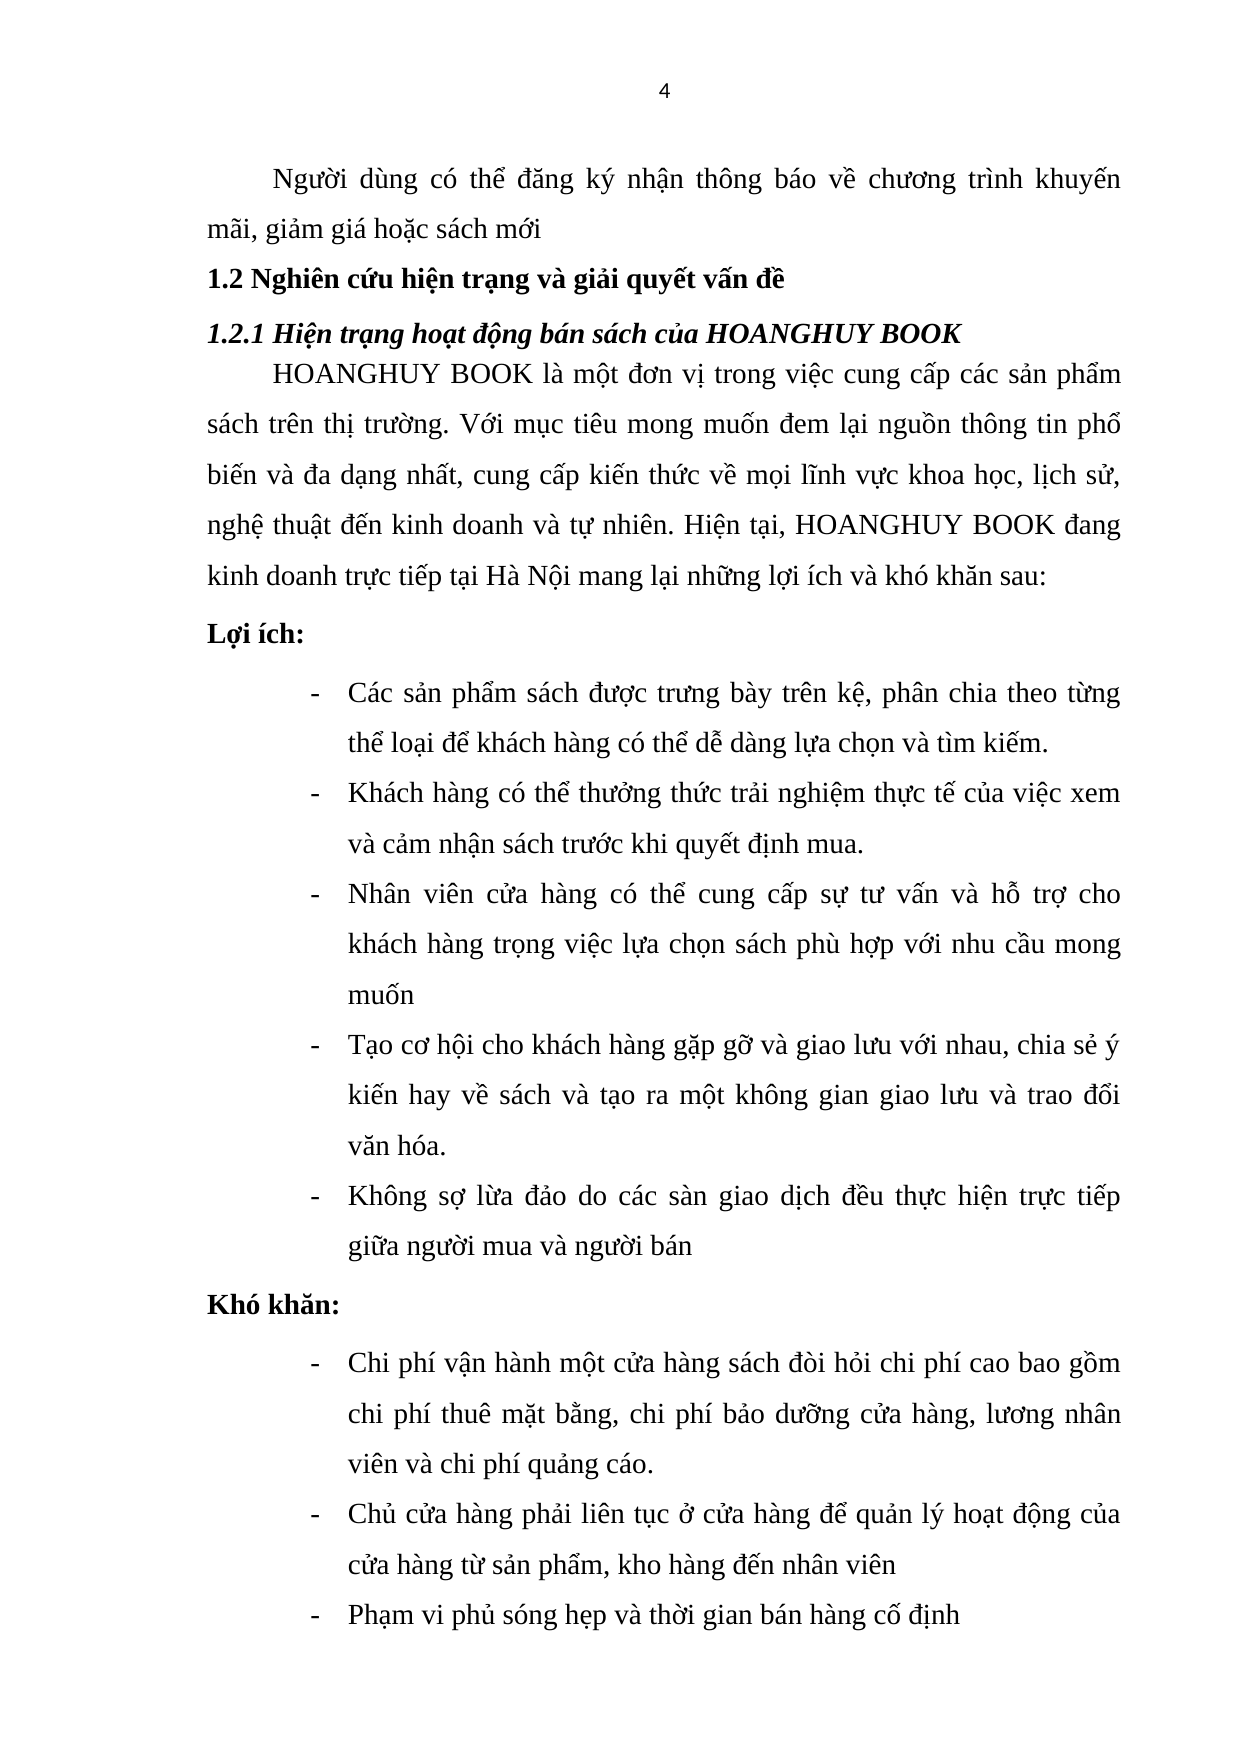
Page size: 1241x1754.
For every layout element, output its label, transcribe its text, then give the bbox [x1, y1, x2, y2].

list Khách hàng có thể thưởng thức trải nghiệm thực tế của việc xem và cảm nhận sách trước khi quyết định mua. [310, 776, 1122, 859]
subtitle Nghiên cứu hiện trạng và giải quyết vấn đề [207, 262, 1122, 295]
list Không sợ lừa đảo do các sàn giao dịch đều thực hiện trực tiếp giữa người mua và người bán [310, 1178, 1122, 1262]
list Chủ cửa hàng phải liên tục ở cửa hàng để quản lý hoạt động của cửa hàng từ sản phẩm, kho hàng đến nhân viên [310, 1497, 1122, 1580]
list Các sản phẩm sách được trưng bày trên kệ, phân chia theo từng thể loại để khách hàng có thể dễ dàng lựa chọn và tìm kiếm. [310, 675, 1122, 759]
subtitle 1.2.1 Hiện trạng hoạt động bán sách của HOANGHUY BOOK [207, 316, 1122, 350]
text Người dùng có thể đăng ký nhận thông báo về chương trình khuyến mãi, giảm giá hoặc sách mới [207, 161, 1122, 245]
text HOANGHUY BOOK là một đơn vị trong việc cung cấp các sản phẩm sách trên thị trường. Với mục tiêu mong muốn đem lại nguồn thông tin phổ biến và đa dạng nhất, cung cấp kiến thức về mọi lĩnh vực khoa học, lịch sử, nghệ thuật đến kinh doanh và tự nhiên. Hiện tại, HOANGHUY BOOK đang kinh doanh trực tiếp tại Hà Nội mang lại những lợi ích và khó khăn sau: [207, 356, 1122, 591]
list Nhân viên cửa hàng có thể cung cấp sự tư vấn và hỗ trợ cho khách hàng trọng việc lựa chọn sách phù hợp với nhu cầu mong muốn [310, 876, 1122, 1010]
list Phạm vi phủ sóng hẹp và thời gian bán hàng cố định [310, 1597, 1122, 1631]
list Tạo cơ hội cho khách hàng gặp gỡ và giao lưu với nhau, chia sẻ ý kiến hay về sách và tạo ra một không gian giao lưu và trao đổi văn hóa. [310, 1027, 1122, 1161]
text Lợi ích: [207, 616, 1122, 650]
list Chi phí vận hành một cửa hàng sách đòi hỏi chi phí cao bao gồm chi phí thuê mặt bằng, chi phí bảo dưỡng cửa hàng, lương nhân viên và chi phí quảng cáo. [310, 1346, 1122, 1480]
text Khó khăn: [207, 1287, 1122, 1321]
